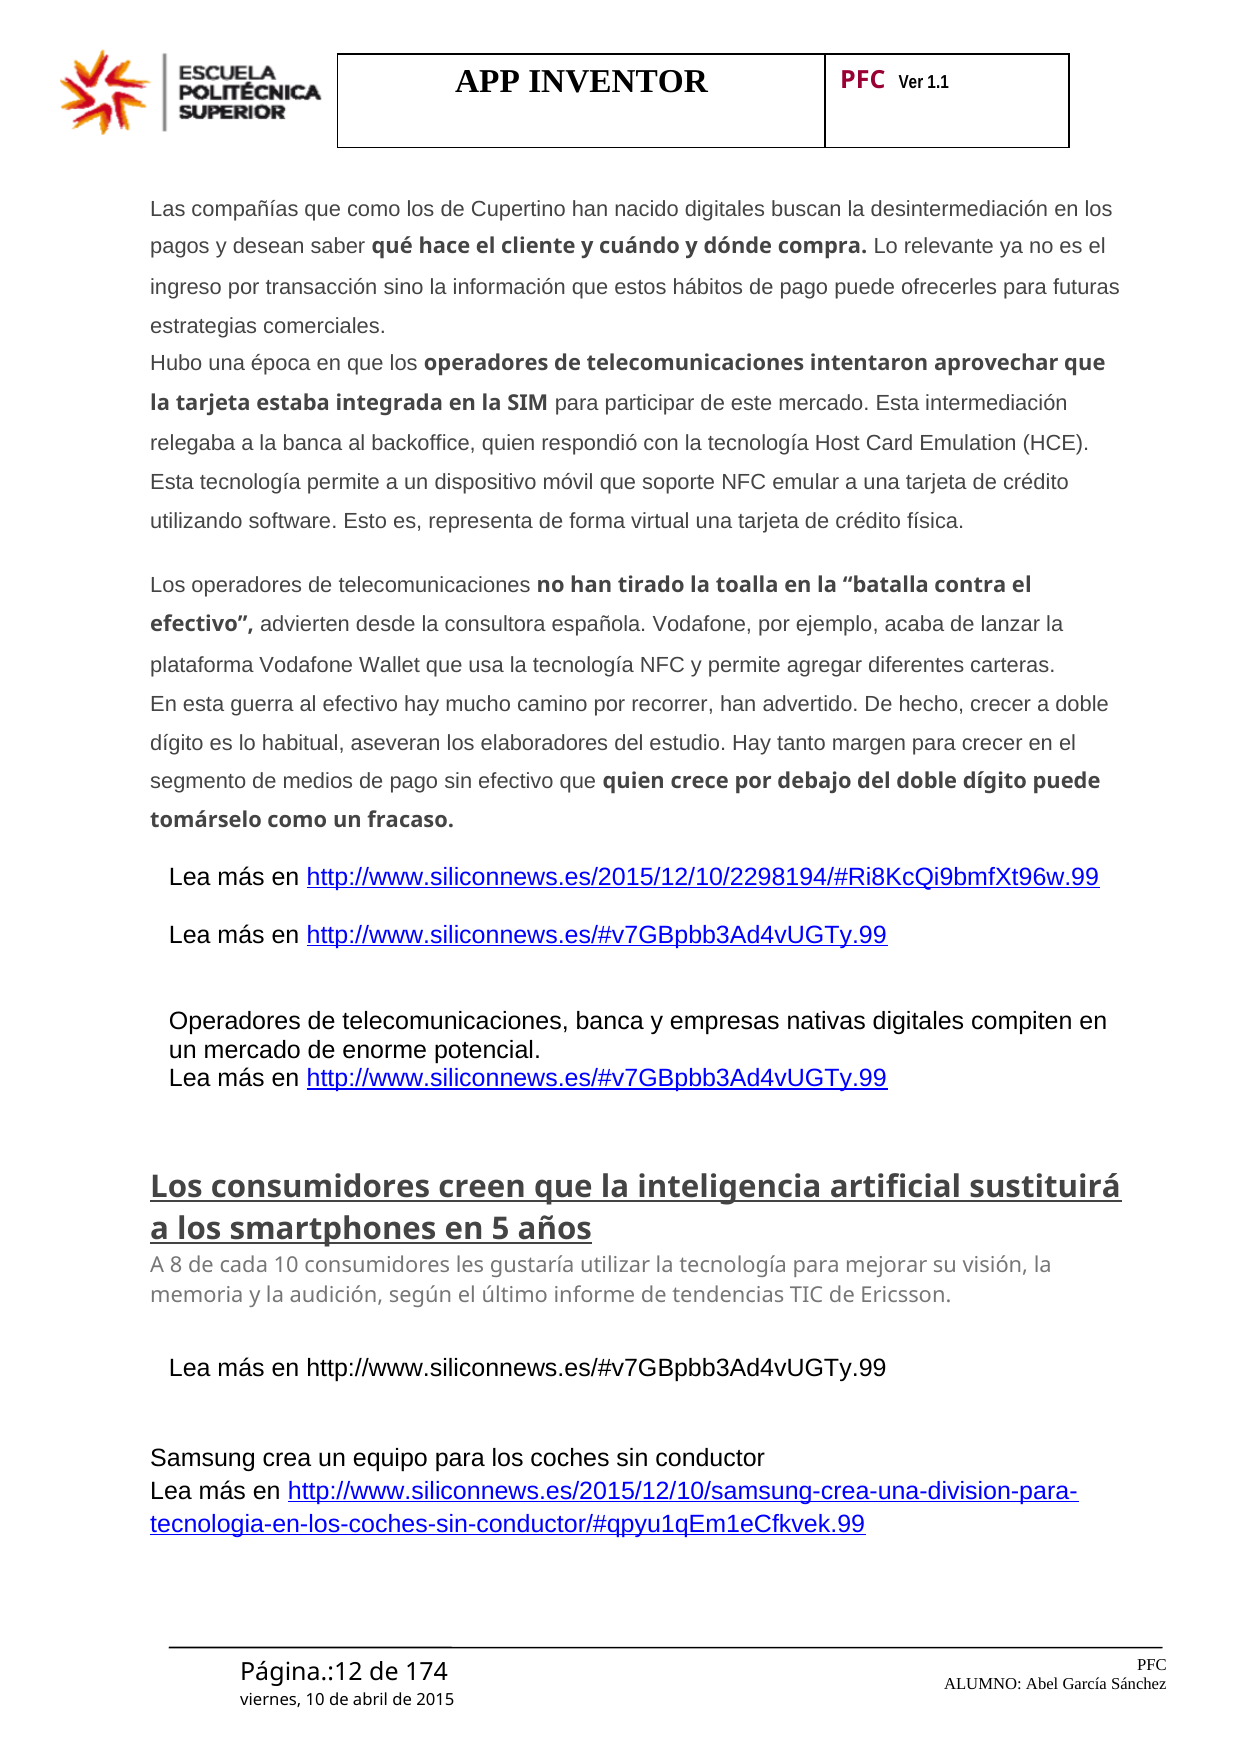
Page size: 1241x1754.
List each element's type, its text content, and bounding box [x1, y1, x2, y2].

text Samsung crea un equipo para los coches sin conductor Lea más en http://www.siliconnews.es/2015/12/10/samsung-crea-una-division-para-tecnologia-en-los-coches-sin-conductor/#qpyu1qEm1eCfkvek.99 [150, 1410, 1125, 1538]
text Lea más en http://www.siliconnews.es/2015/12/10/2298194/#Ri8KcQi9bmfXt96w.99 [169, 833, 1125, 891]
text Lea más en http://www.siliconnews.es/#v7GBpbb3Ad4vUGTy.99 [169, 891, 1125, 948]
text Lea más en http://www.siliconnews.es/#v7GBpbb3Ad4vUGTy.99 [169, 1324, 1125, 1381]
text Los operadores de telecomunicaciones no han tirado la toalla en la “batalla contra el efectivo”, advierten desde la consultora española. Vodafone, por ejemplo, acaba de lanzar la plataforma Vodafone Wallet que usa la tecnología NFC y permite agregar diferentes carteras. [150, 560, 1125, 677]
text Operadores de telecomunicaciones, banca y empresas nativas digitales compiten en un mercado de enorme potencial. Lea más en http://www.siliconnews.es/#v7GBpbb3Ad4vUGTy.99 [169, 977, 1125, 1092]
text Las compañías que como los de Cupertino han nacido digitales buscan la desintermediación en los pagos y desean saber qué hace el cliente y cuándo y dónde compra. Lo relevante ya no es el ingreso por transacción sino la información que estos hábitos de pago puede ofrecerles para futuras estrategias comerciales. [150, 182, 1125, 338]
text Hubo una época en que los operadores de telecomunicaciones intentaron aprovechar que la tarjeta estaba integrada en la SIM para participar de este mercado. Esta intermediación relegaba a la banca al backoffice, quien respondió con la tecnología Host Card Emulation (HCE). [150, 338, 1125, 455]
subtitle Los consumidores creen que la inteligencia artificial sustituirá a los smartphones en 5 años [150, 1121, 1125, 1249]
picture [60, 43, 323, 146]
text A 8 de cada 10 consumidores les gustaría utilizar la tecnología para mejorar su visión, la memoria y la audición, según el último informe de tendencias TIC de Ericsson. [150, 1249, 1125, 1308]
text En esta guerra al efectivo hay mucho camino por recorrer, han advertido. De hecho, crecer a doble dígito es lo habitual, aseveran los elaboradores del estudio. Hay tanto margen para crecer en el segmento de medios de pago sin efectivo que quien crece por debajo del doble dígito puede tomárselo como un fracaso. [150, 677, 1125, 833]
text Esta tecnología permite a un dispositivo móvil que soporte NFC emular a una tarjeta de crédito utilizando software. Esto es, representa de forma virtual una tarjeta de crédito física. [150, 455, 1125, 533]
